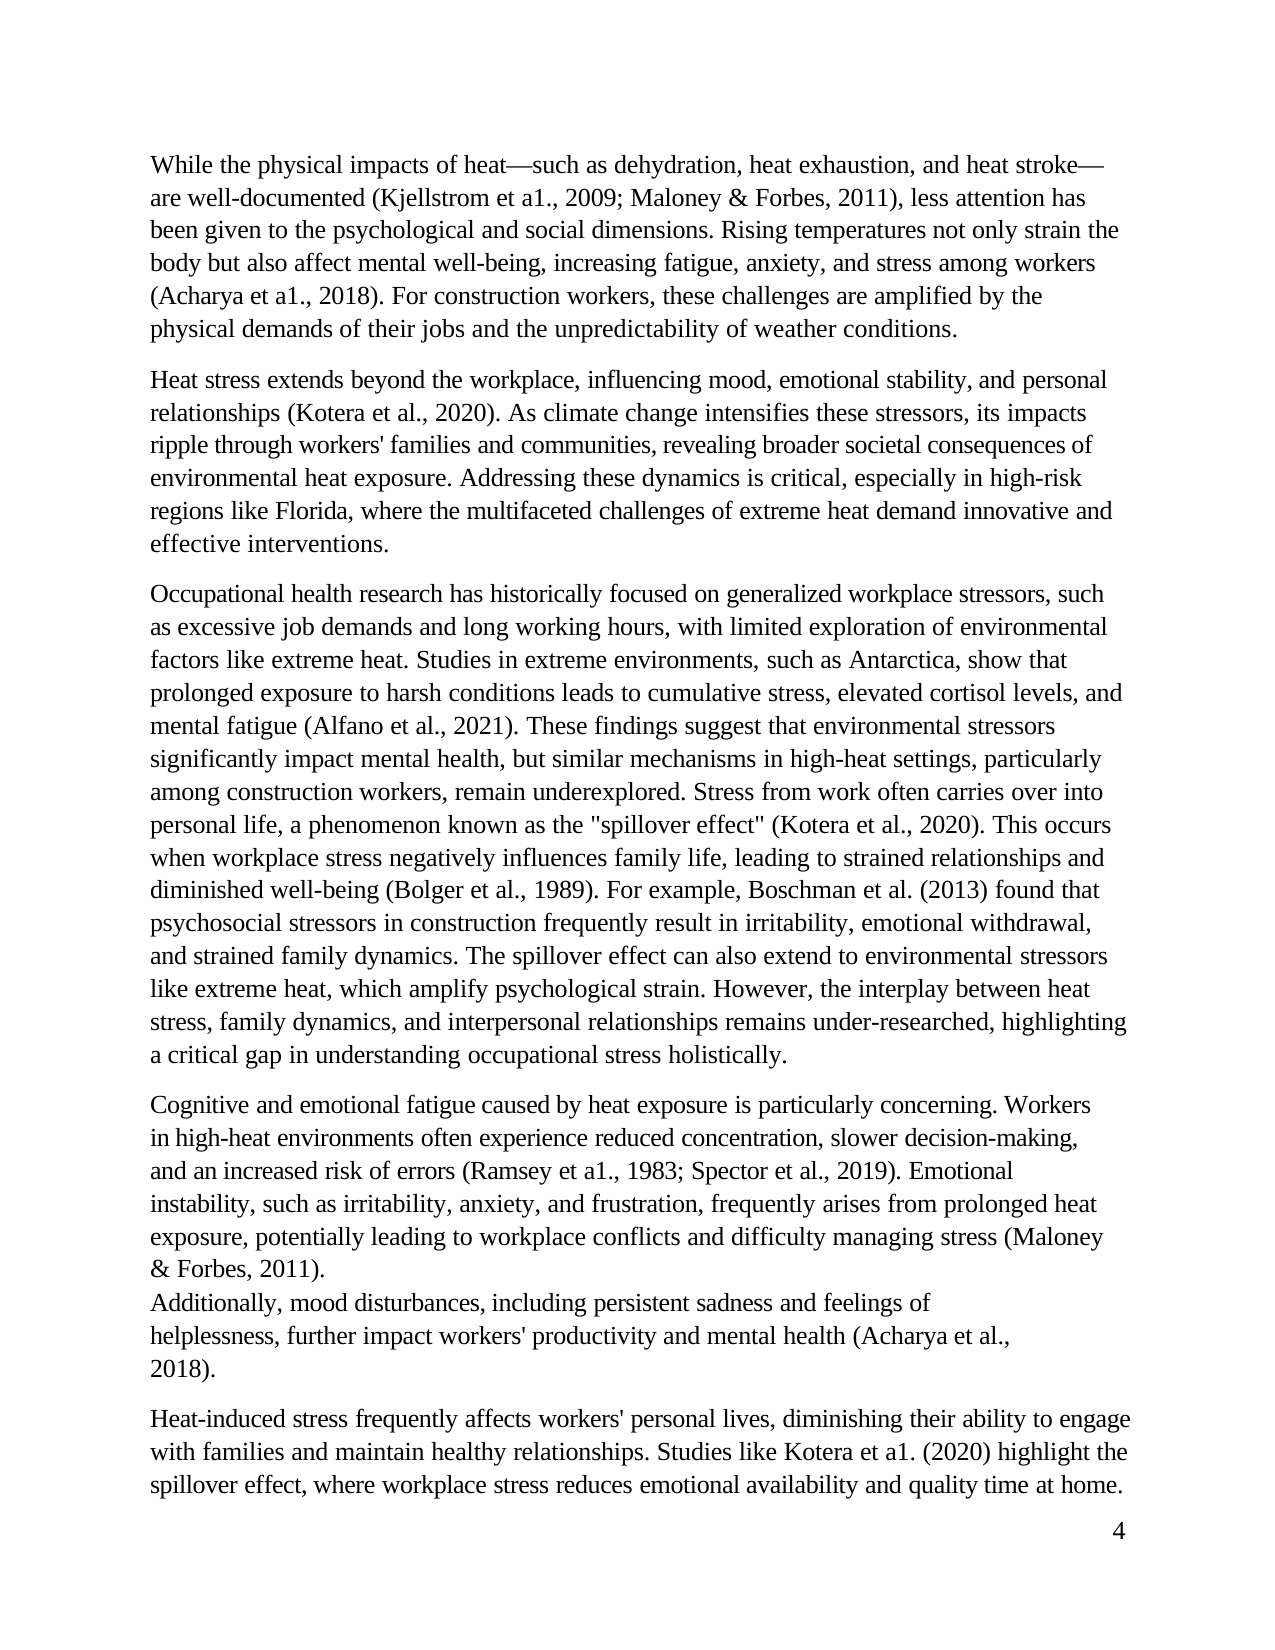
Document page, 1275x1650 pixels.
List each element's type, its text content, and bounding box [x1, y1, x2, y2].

text Heat stress extends beyond the workplace, influencing mood, emotional stability, and personal relationships (Kotera et al., 2020). As climate change intensifies these stressors, its impacts ripple through workers' families and communities, revealing broader societal consequences of environmental heat exposure. Addressing these dynamics is critical, especially in high-risk regions like Florida, where the multifaceted challenges of extreme heat demand innovative and effective interventions. [150, 364, 1117, 558]
text Cognitive and emotional fatigue caused by heat exposure is particularly concerning. Workers in high-heat environments often experience reduced concentration, slower decision-making, and an increased risk of errors (Ramsey et a1., 1983; Spector et al., 2019). Emotional instability, such as irritability, anxiety, and frustration, frequently arises from prolonged heat exposure, potentially leading to workplace conflicts and difficulty managing stress (Maloney & Forbes, 2011). [150, 1089, 1115, 1283]
text Occupational health research has historically focused on generalized workplace stressors, such as excessive job demands and long working hours, with limited exploration of environmental factors like extreme heat. Studies in extreme environments, such as Antarctica, show that prolonged exposure to harsh conditions leads to cumulative stress, elevated cortisol levels, and mental fatigue (Alfano et al., 2021). These findings suggest that environmental stressors significantly impact mental health, but similar mechanisms in high-heat settings, particularly among construction workers, remain underexplored. Stress from work often carries over into personal life, a phenomenon known as the "spillover effect" (Kotera et al., 2020). This occurs when workplace stress negatively influences family life, leading to strained relationships and diminished well-being (Bolger et al., 1989). For example, Boschman et al. (2013) found that psychosocial stressors in construction frequently result in irritability, emotional withdrawal, and strained family dynamics. The spillover effect can also extend to environmental stressors like extreme heat, which amplify psychological strain. However, the interplay between heat stress, family dynamics, and interpersonal relationships remains under-researched, highlighting a critical gap in understanding occupational stress holistically. [150, 578, 1129, 1069]
text Additionally, mood disturbances, including persistent sadness and feelings of helplessness, further impact workers' productivity and mental health (Acharya et al., 2018). [150, 1287, 1056, 1383]
text While the physical impacts of heat—such as dehydration, heat exhaustion, and heat stroke—are well-documented (Kjellstrom et a1., 2009; Maloney & Forbes, 2011), less attention has been given to the psychological and social dimensions. Rising temperatures not only strain the body but also affect mental well-being, increasing fatigue, anxiety, and stress among workers (Acharya et a1., 2018). For construction workers, these challenges are amplified by the physical demands of their jobs and the unpredictability of weather conditions. [150, 149, 1121, 343]
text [150, 1403, 1133, 1499]
